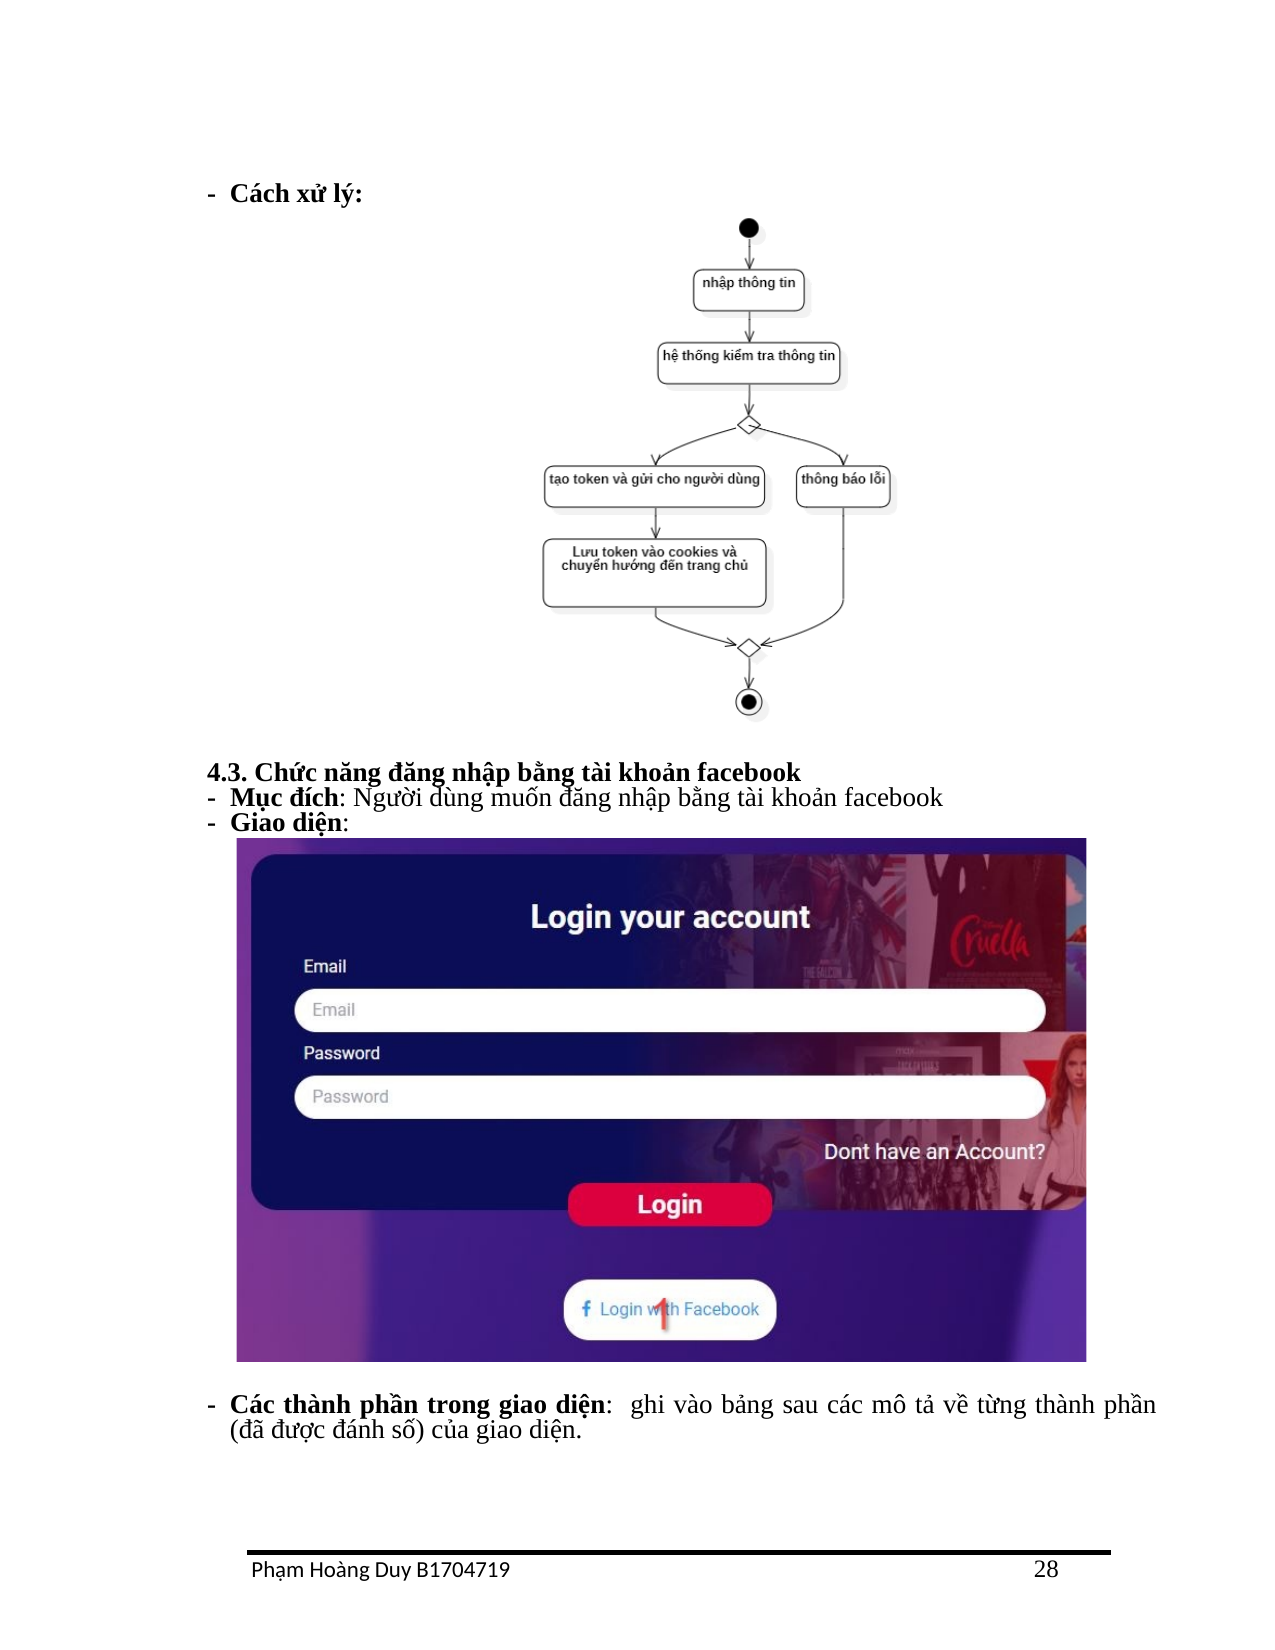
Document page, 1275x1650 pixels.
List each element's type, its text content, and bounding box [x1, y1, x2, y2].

list Mục đích: Người dùng muốn đăng nhập bằng tài khoản facebook [207, 787, 1157, 812]
list Giao diện: [207, 812, 1157, 837]
list Các thành phần trong giao diện: ghi vào bảng sau các mô tả về từng thành phần (đã được đánh số) của giao diện. [207, 1393, 1157, 1443]
list 4.3. Chức năng đăng nhập bằng tài khoản facebook [207, 756, 1157, 787]
picture [236, 838, 1087, 1362]
list Cách xử lý: [207, 177, 1157, 208]
picture [533, 208, 930, 756]
